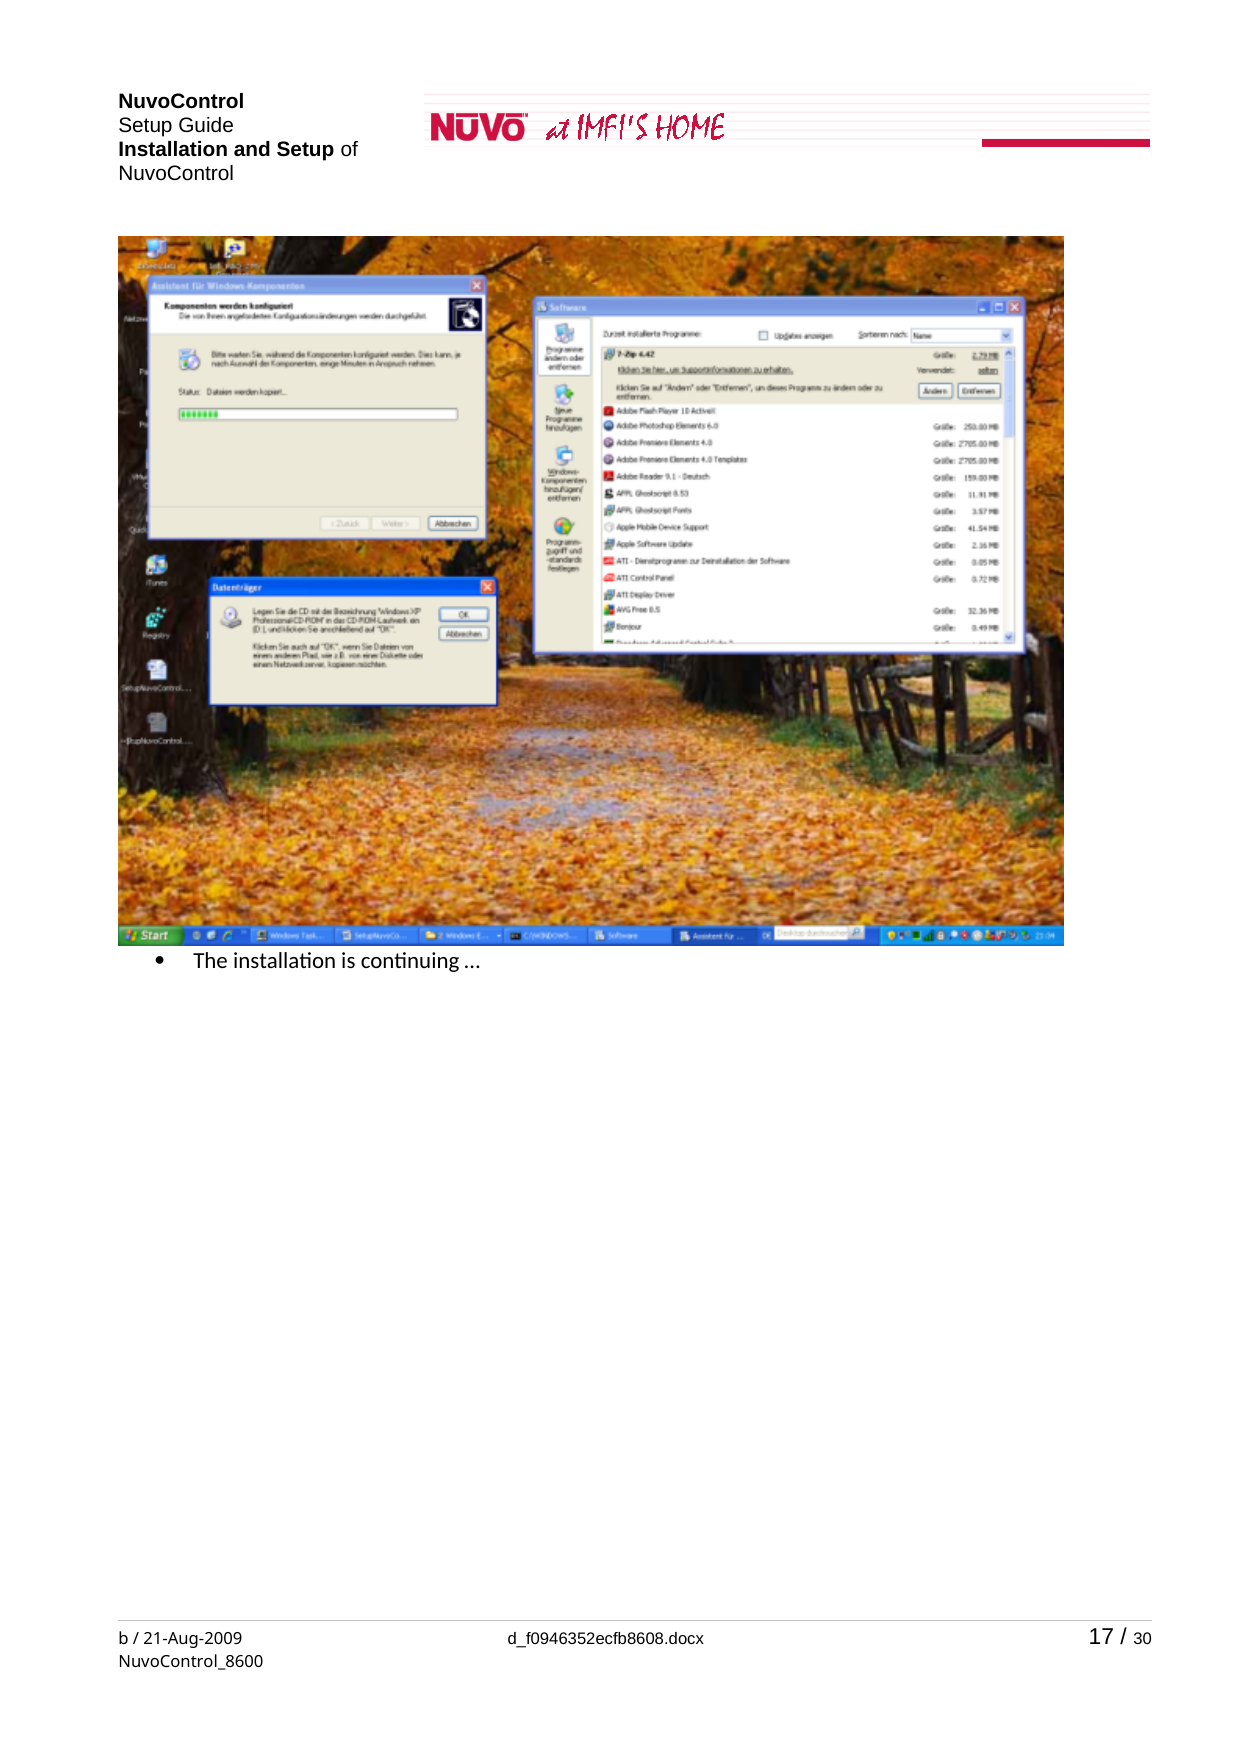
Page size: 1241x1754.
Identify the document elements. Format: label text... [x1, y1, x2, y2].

picture [118, 236, 1064, 946]
list The installation is continuing … [156, 946, 1152, 974]
picture [424, 88, 1150, 147]
